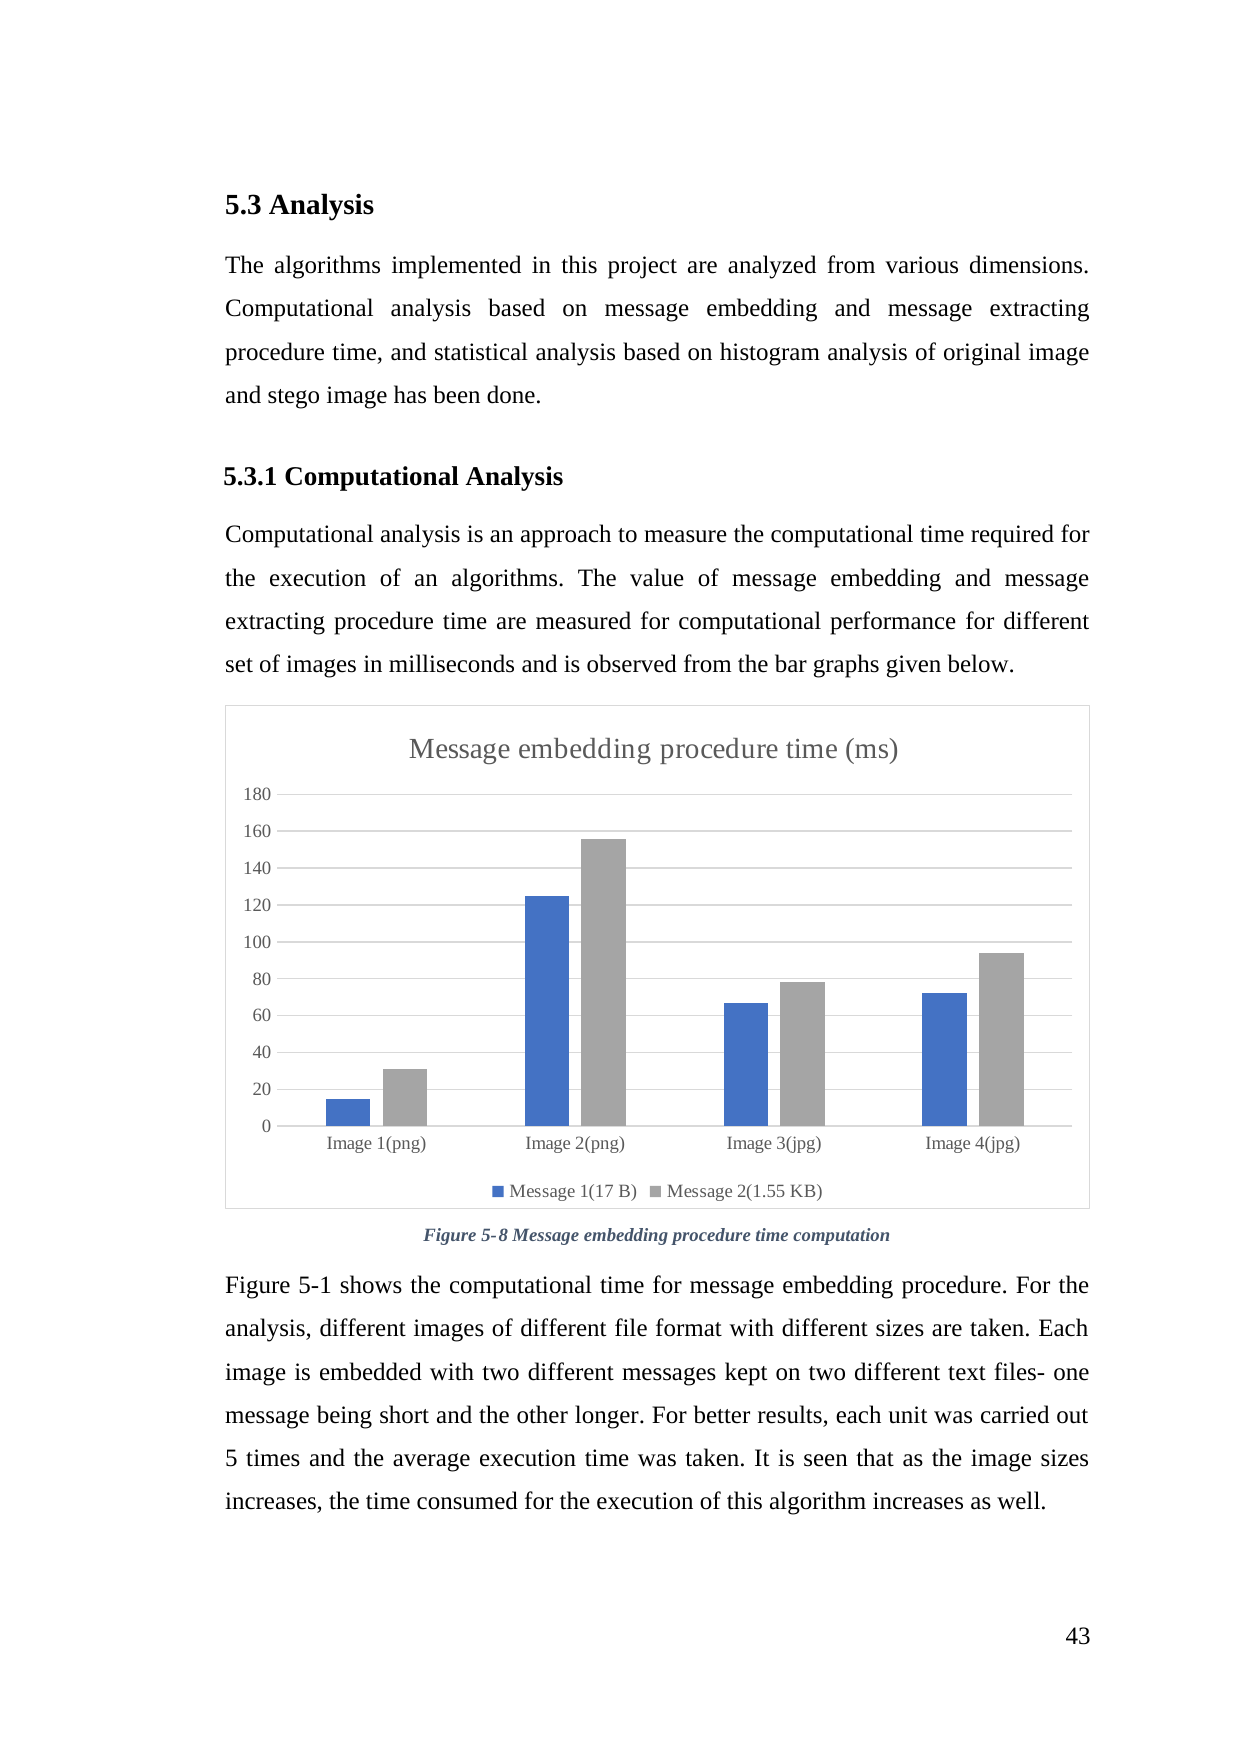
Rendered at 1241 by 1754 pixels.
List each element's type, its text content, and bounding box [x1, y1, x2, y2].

text The algorithms implemented in this project are analyzed from various dimensions. Computational analysis based on message embedding and message extracting procedure time, and statistical analysis based on histogram analysis of original image and stego image has been done. [225, 250, 1090, 408]
text Computational analysis is an approach to measure the computational time required for the execution of an algorithms. The value of message embedding and message extracting procedure time are measured for computational performance for different set of images in milliseconds and is observed from the bar graphs given below. [225, 519, 1090, 678]
text Figure 5-1 shows the computational time for message embedding procedure. For the analysis, different images of different file format with different sizes are taken. Each image is embedded with two different messages kept on two different text files- one message being short and the other longer. For better results, each unit was carried out 5 times and the average execution time was taken. It is seen that as the image sizes increases, the time consumed for the execution of this algorithm increases as well. [225, 1270, 1090, 1515]
subtitle Analysis [225, 187, 1090, 221]
subtitle Computational Analysis [223, 460, 1090, 491]
